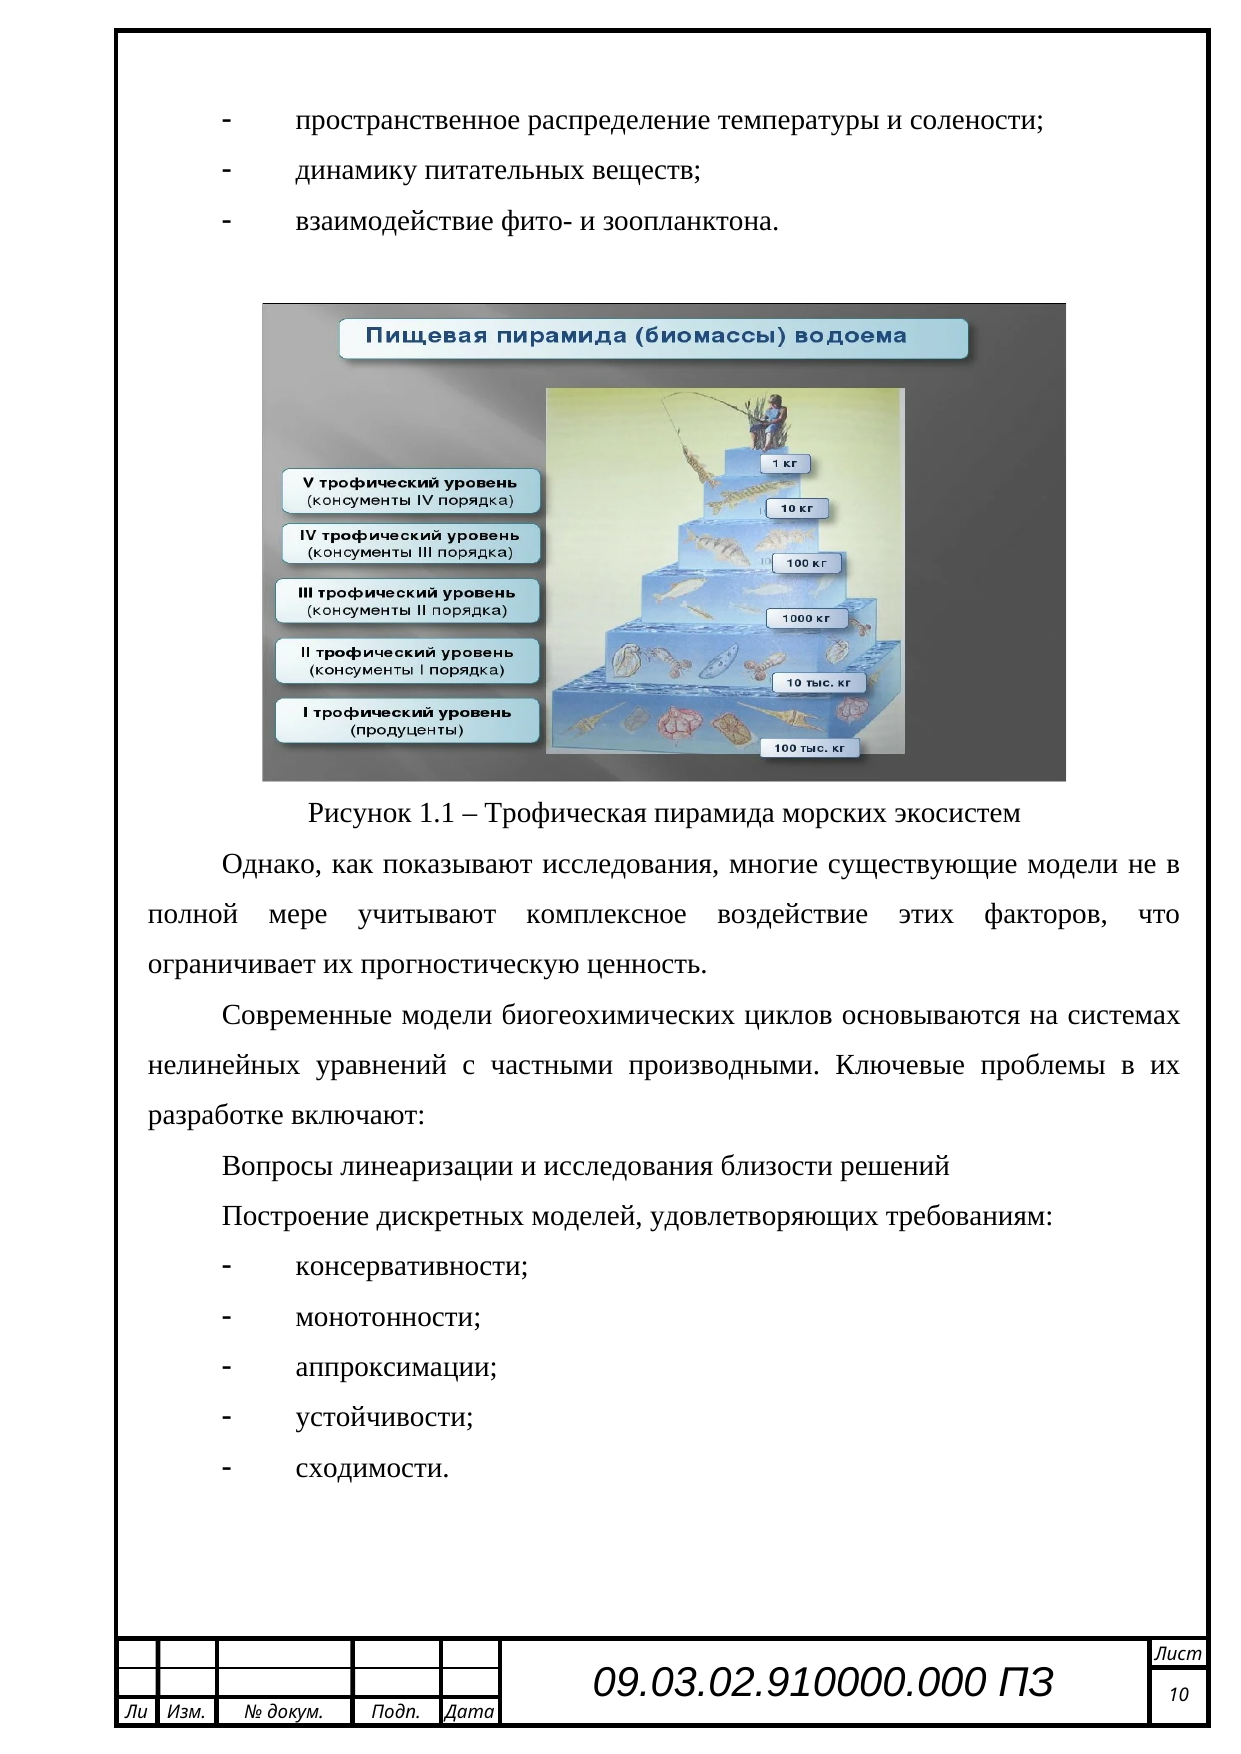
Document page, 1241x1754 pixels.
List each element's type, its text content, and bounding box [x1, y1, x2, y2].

text Рисунок 1.1 – Трофическая пирамида морских экосистем [148, 796, 1181, 829]
text Построение дискретных моделей, удовлетворяющих требованиям: [148, 1198, 1181, 1232]
list взаимодействие фито- и зоопланктона. [148, 203, 1181, 236]
text Современные модели биогеохимических циклов основываются на системах нелинейных уравнений с частными производными. Ключевые проблемы в их разработке включают: [148, 997, 1181, 1131]
picture [262, 303, 1067, 782]
text Вопросы линеаризации и исследования близости решений [148, 1148, 1181, 1181]
list динамику питательных веществ; [148, 152, 1181, 186]
list устойчивости; [148, 1399, 1181, 1433]
list консервативности; [148, 1248, 1181, 1282]
list пространственное распределение температуры и солености; [148, 102, 1181, 136]
list сходимости. [148, 1450, 1181, 1484]
list монотонности; [148, 1299, 1181, 1332]
list аппроксимации; [148, 1349, 1181, 1383]
text Однако, как показывают исследования, многие существующие модели не в полной мере учитывают комплексное воздействие этих факторов, что ограничивает их прогностическую ценность. [148, 846, 1181, 980]
